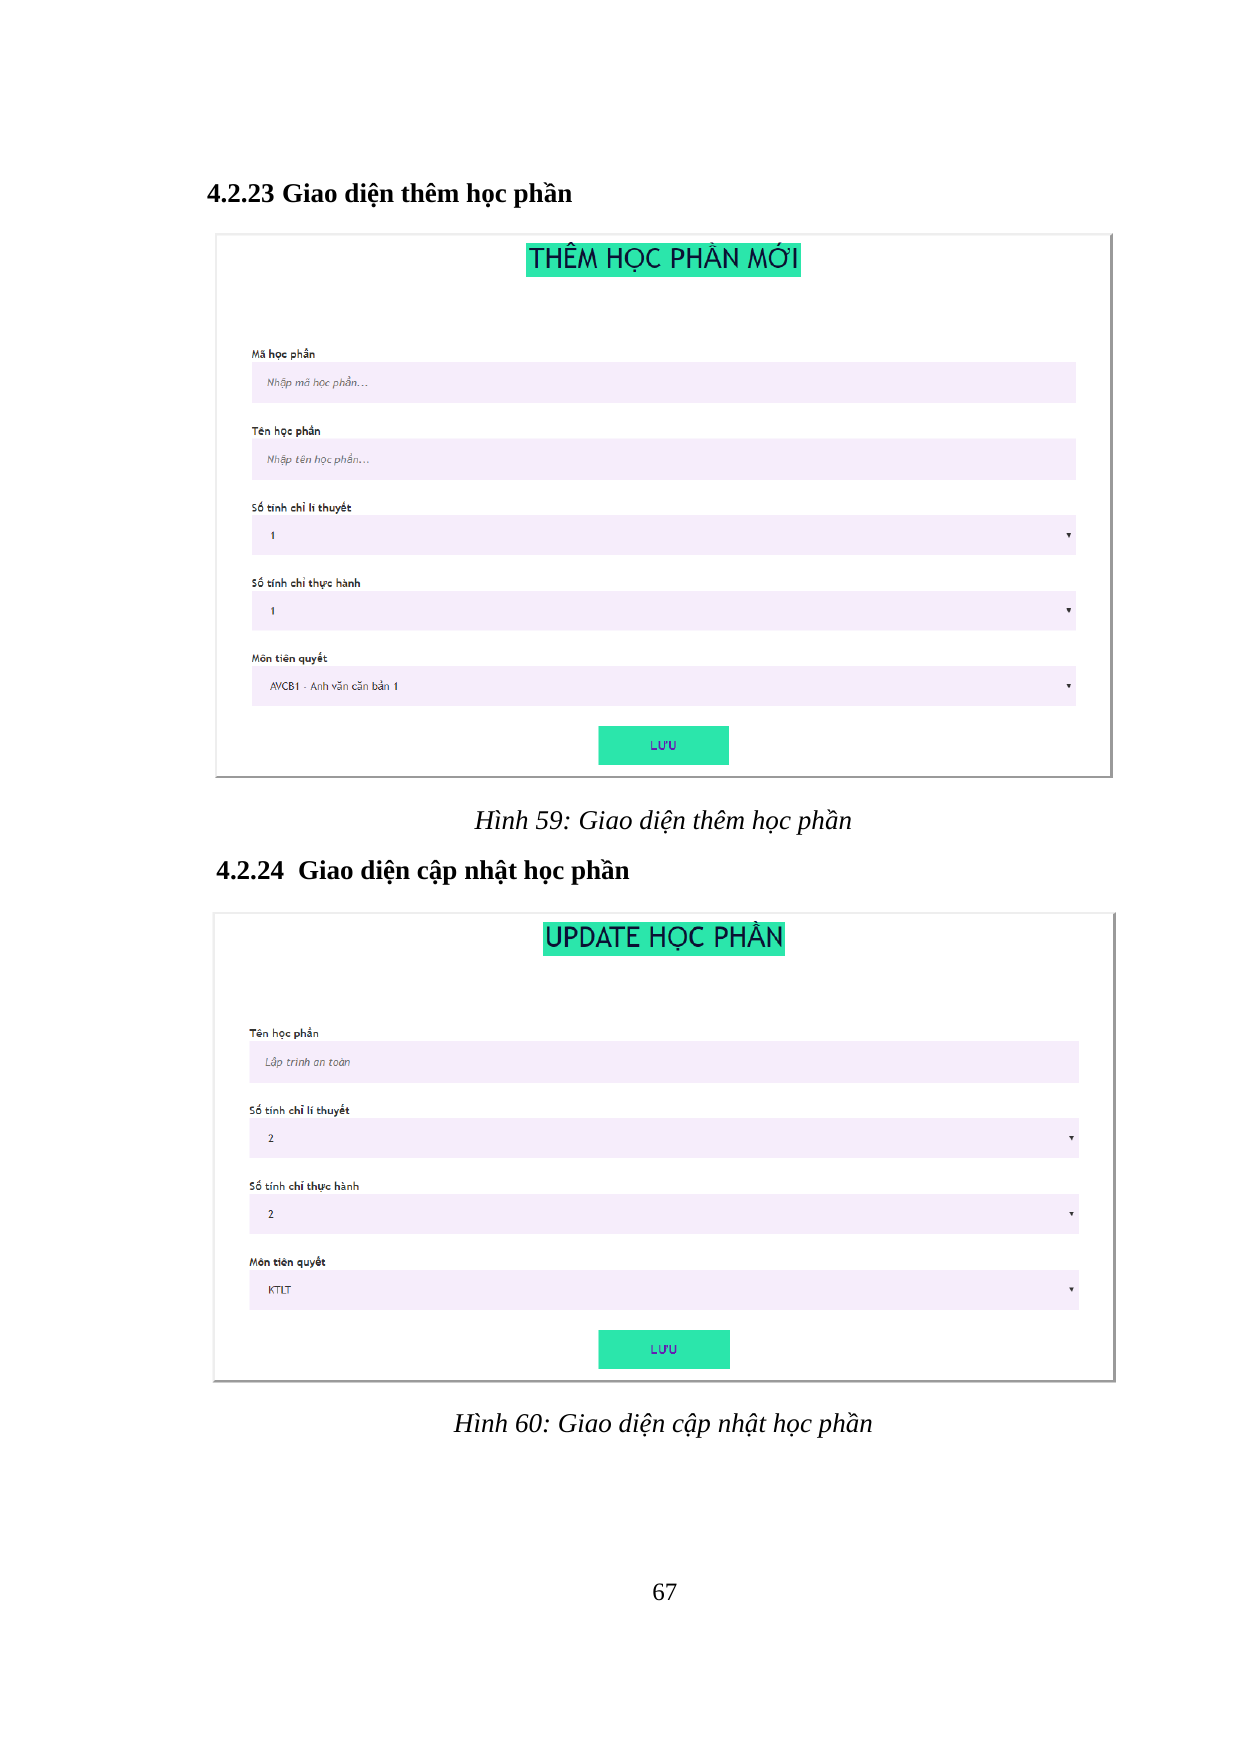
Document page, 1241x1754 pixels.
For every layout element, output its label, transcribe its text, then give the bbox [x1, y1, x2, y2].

picture [206, 227, 1123, 787]
picture [206, 904, 1123, 1389]
subtitle Giao diện cập nhật học phần [216, 854, 1122, 885]
text Hình 59: Giao diện thêm học phần [207, 804, 1122, 836]
text Hình 60: Giao diện cập nhật học phần [207, 1407, 1122, 1438]
subtitle Giao diện thêm học phần [207, 177, 1122, 208]
